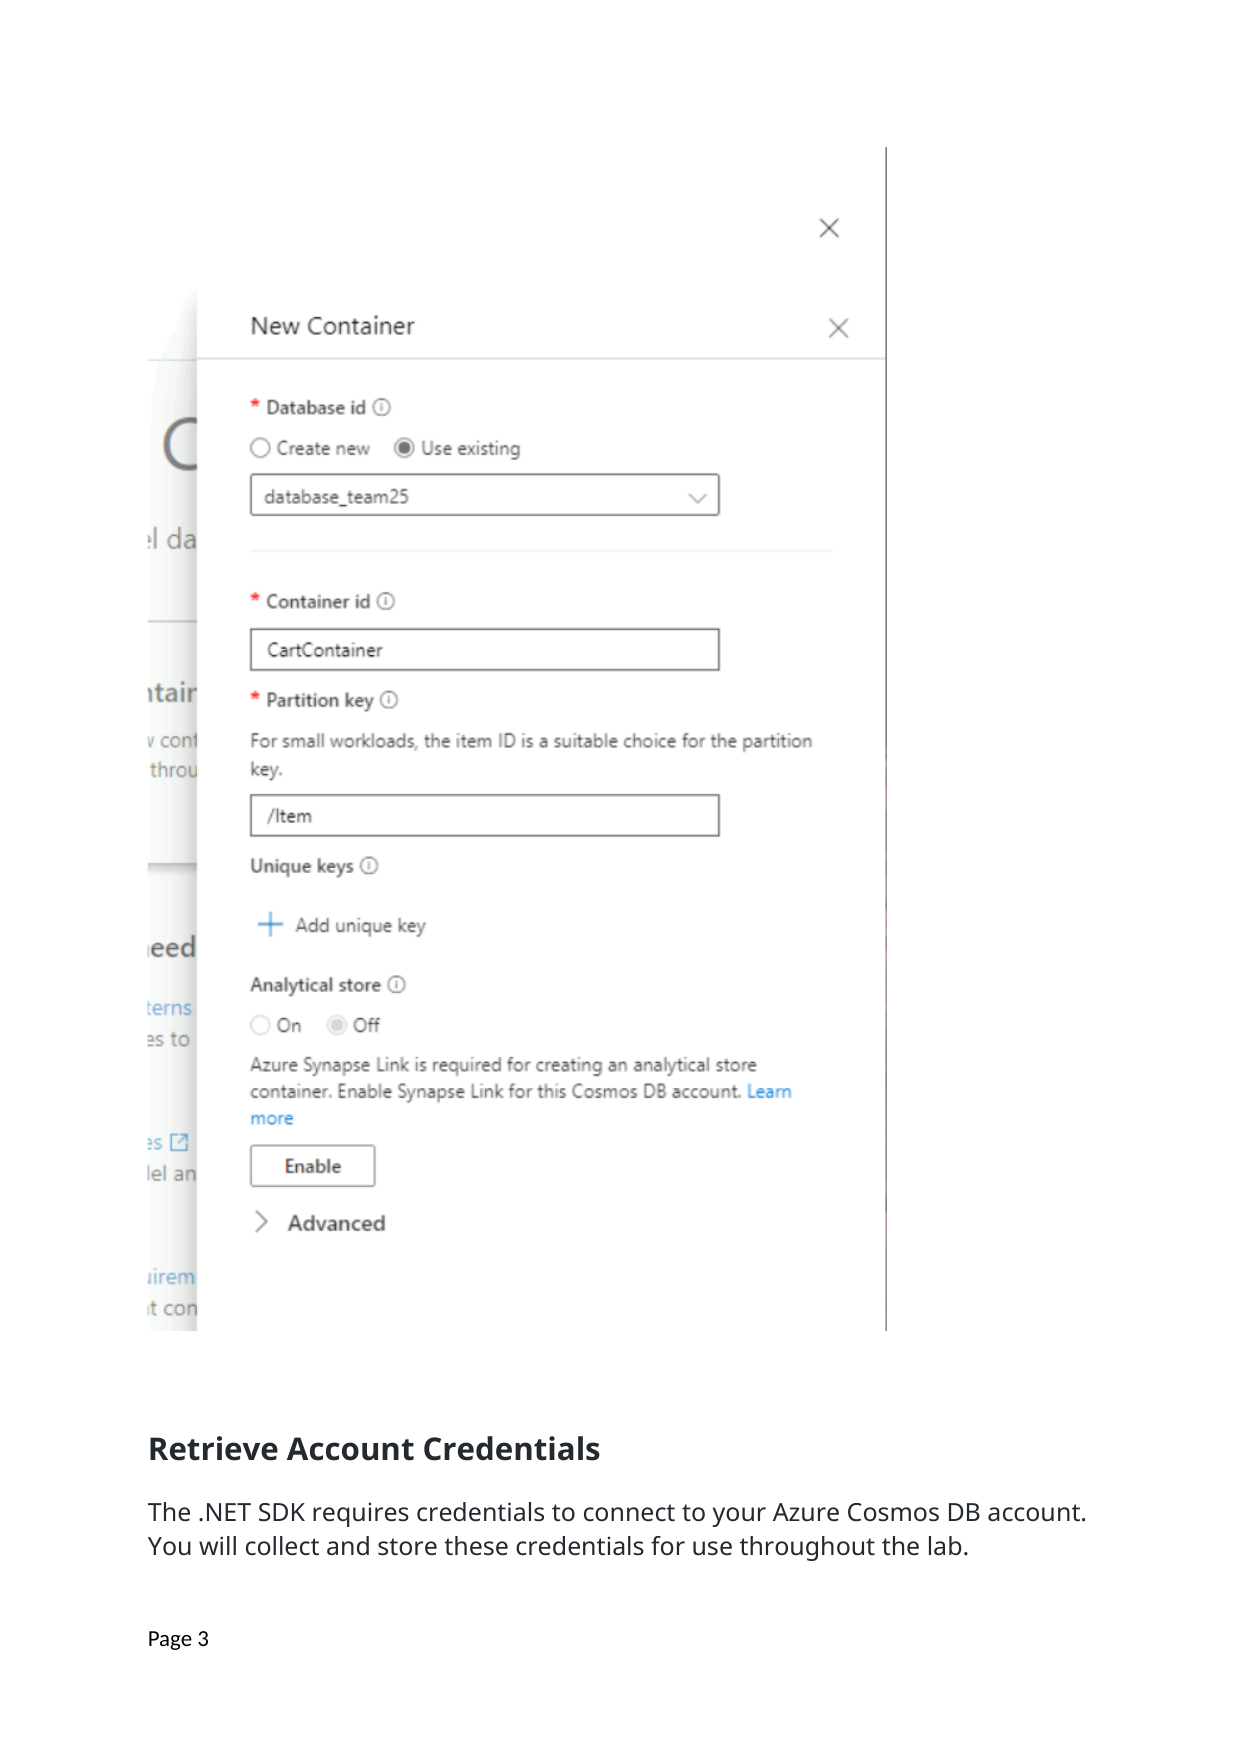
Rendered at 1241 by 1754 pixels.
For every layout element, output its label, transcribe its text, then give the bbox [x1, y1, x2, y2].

picture [147, 147, 887, 1331]
subtitle Retrieve Account Credentials [148, 1427, 1093, 1470]
text The .NET SDK requires credentials to connect to your Azure Cosmos DB account. You will collect and store these credentials for use throughout the lab. [148, 1495, 1093, 1563]
